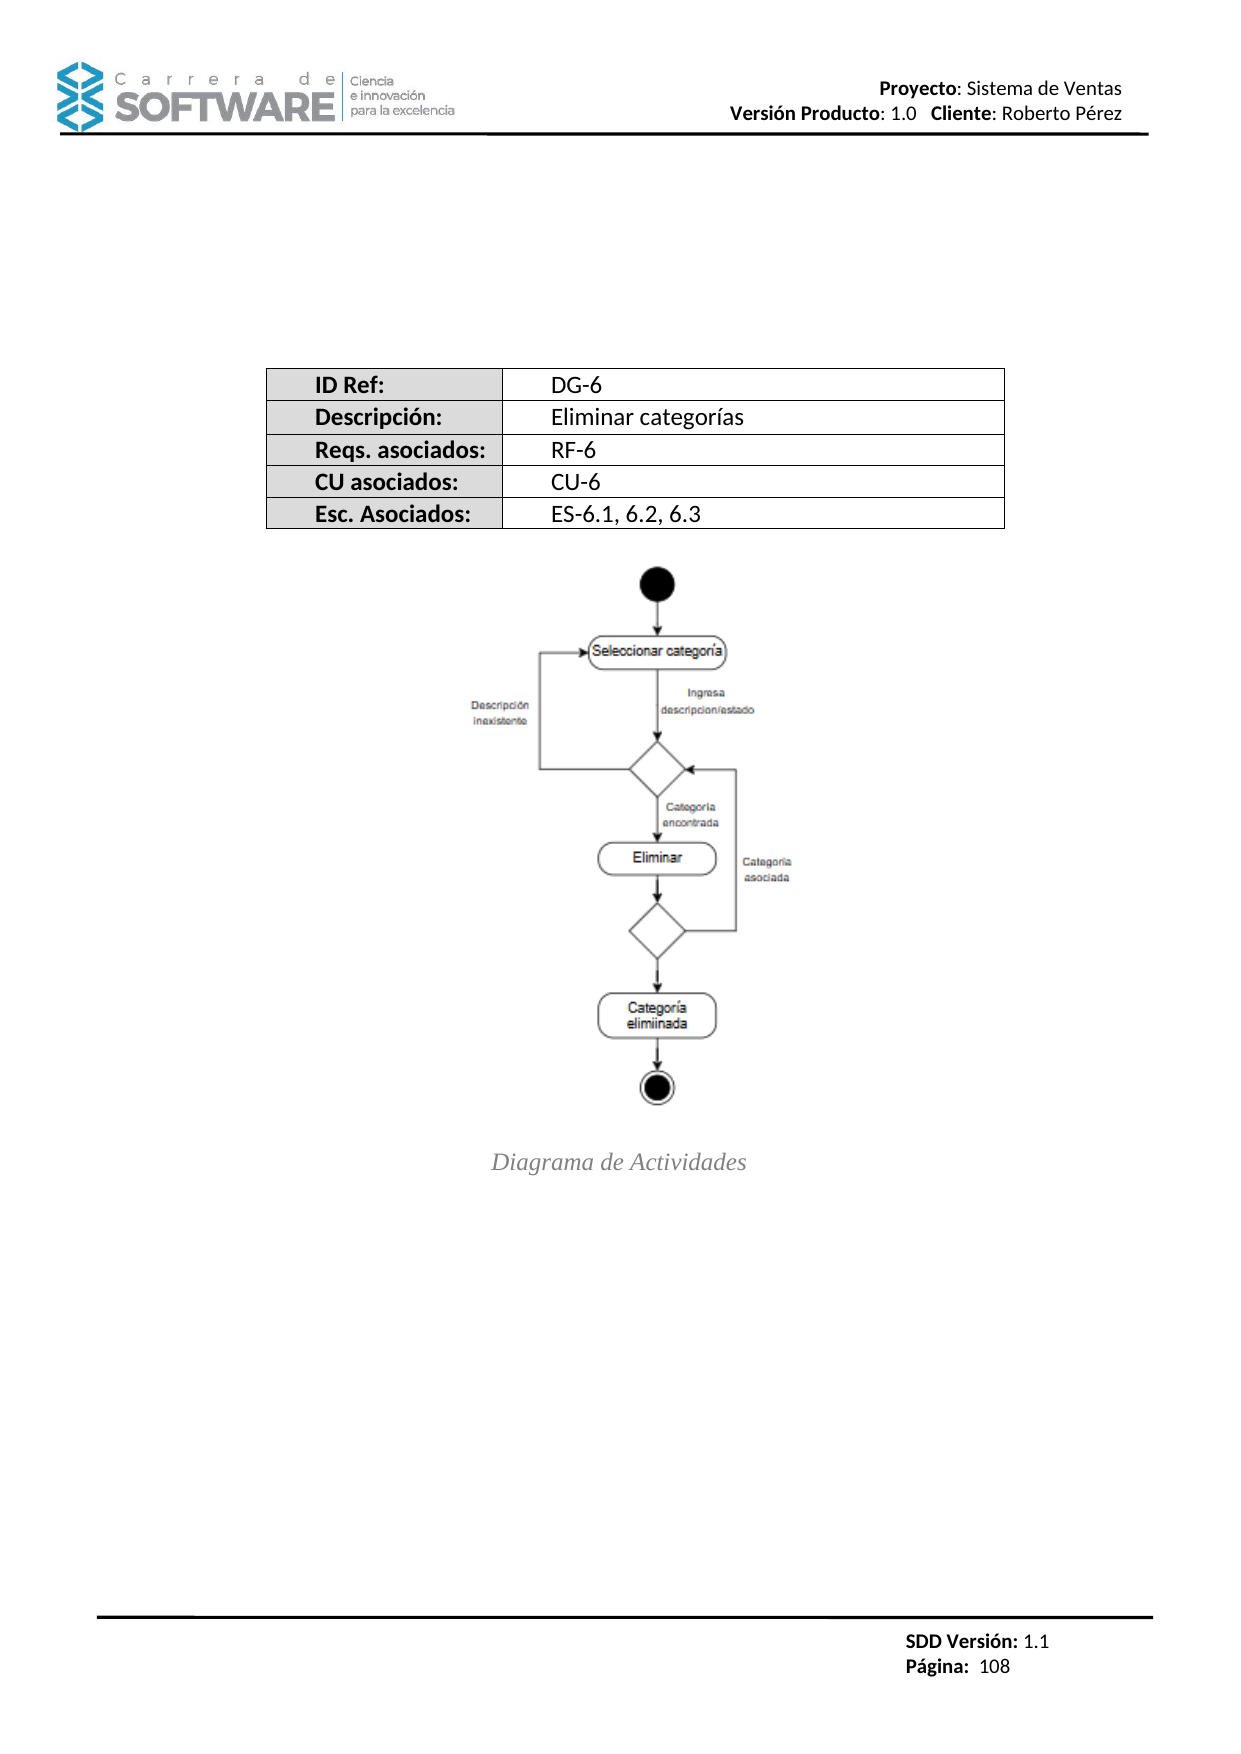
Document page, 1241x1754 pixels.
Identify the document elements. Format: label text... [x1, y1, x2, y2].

table_cell RF-6 [503, 435, 1004, 465]
table_cell Esc. Asociados: [267, 498, 502, 528]
text Diagrama de Actividades [118, 1147, 1122, 1175]
table_cell CU-6 [503, 466, 1004, 497]
table_header DG-6 [503, 369, 1004, 400]
table_cell Eliminar categorías [503, 401, 1004, 434]
table_cell Reqs. asociados: [267, 435, 502, 465]
picture [46, 46, 461, 154]
table_cell CU asociados: [267, 466, 502, 497]
table_header ID Ref: [267, 369, 502, 400]
picture [463, 560, 814, 1118]
table_cell Descripción: [267, 401, 502, 434]
table_cell ES-6.1, 6.2, 6.3 [503, 498, 1004, 528]
